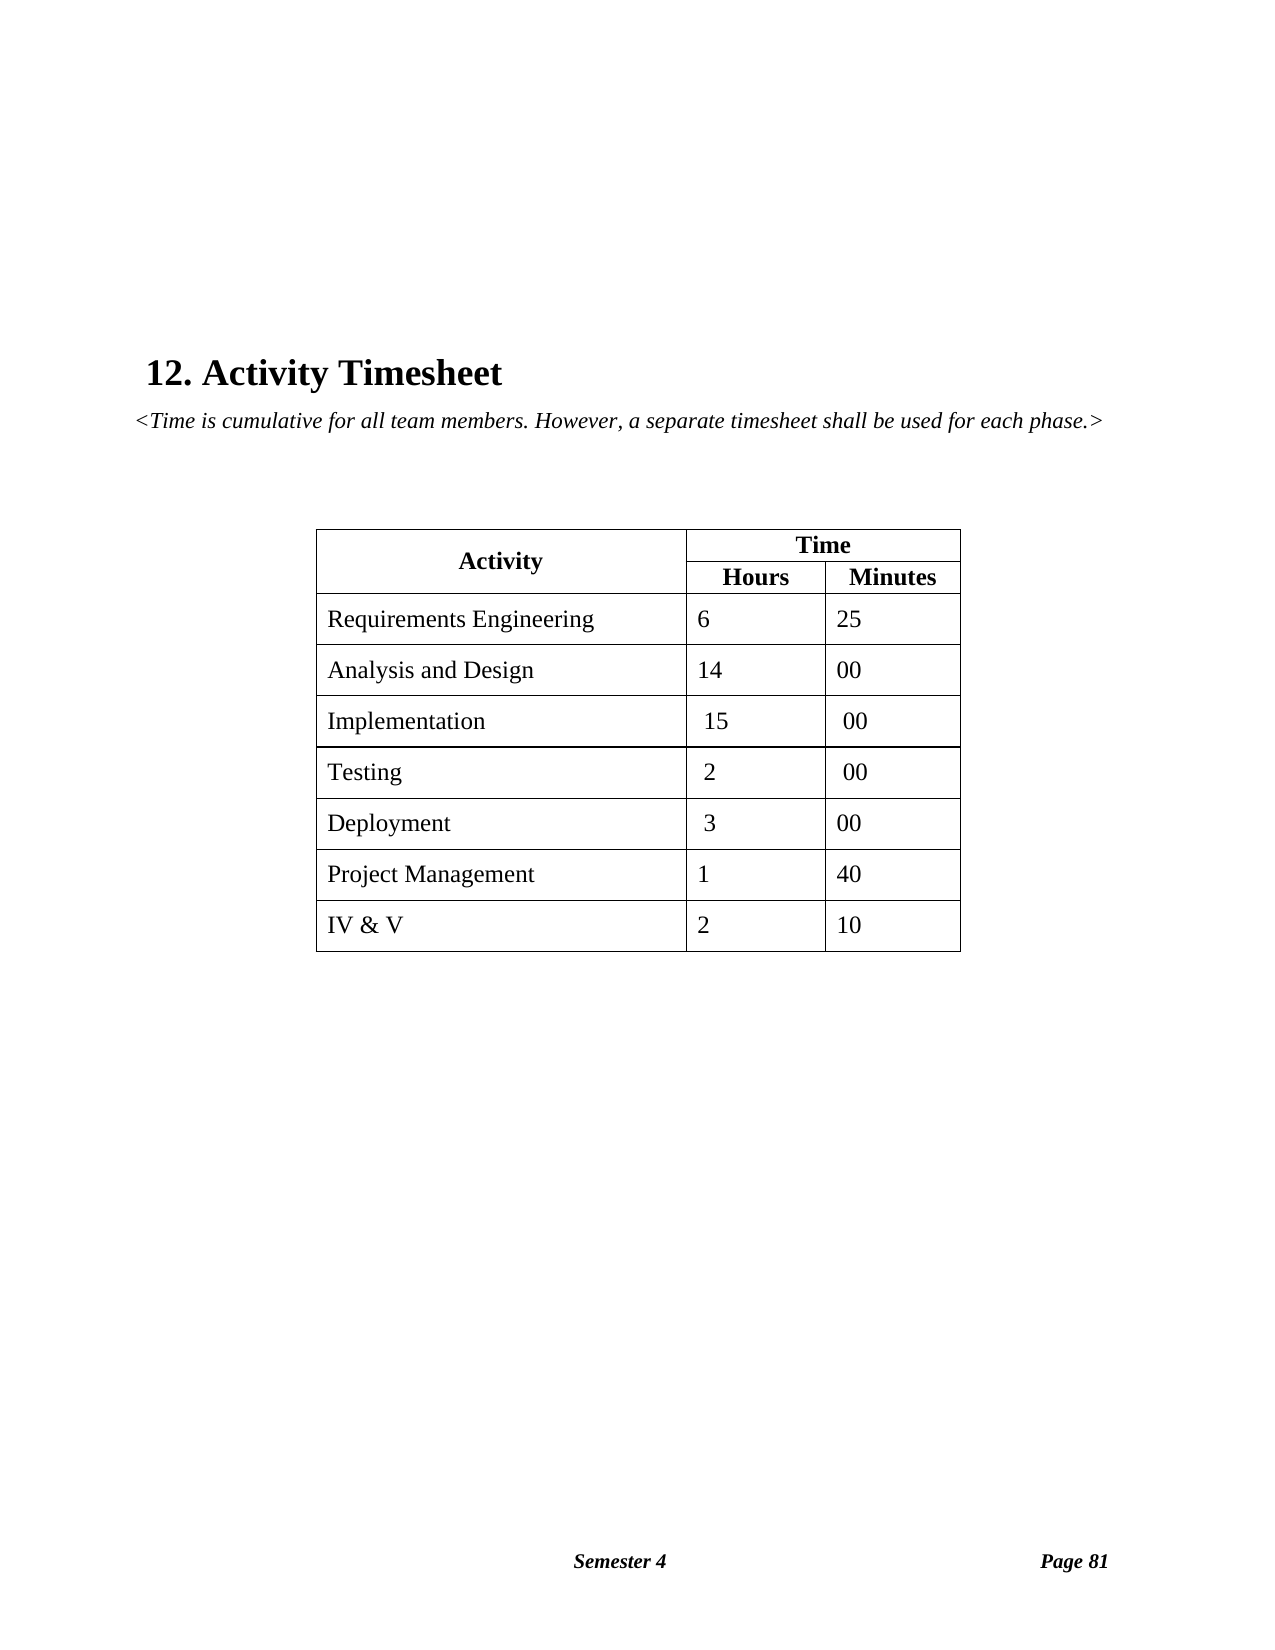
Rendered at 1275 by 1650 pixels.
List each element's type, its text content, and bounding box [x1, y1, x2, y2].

table_cell 00 [826, 696, 960, 746]
table_cell 10 [826, 901, 960, 951]
table_header Activity [317, 530, 686, 593]
table_cell 14 [687, 645, 825, 695]
table_cell Hours [687, 562, 825, 593]
table_cell 1 [687, 850, 825, 899]
table_cell Project Management [317, 850, 686, 899]
table_cell 6 [687, 594, 825, 644]
table_cell Analysis and Design [317, 645, 686, 695]
table_cell 00 [826, 645, 960, 695]
subtitle 12. Activity Timesheet [145, 350, 1239, 393]
table_cell IV & V [317, 901, 686, 951]
table_cell Testing [317, 748, 686, 797]
table_cell 00 [826, 799, 960, 848]
table_cell 00 [826, 748, 960, 797]
table_cell 15 [687, 696, 825, 746]
table_cell 2 [687, 748, 825, 797]
table_cell Minutes [826, 562, 960, 593]
table_cell Deployment [317, 799, 686, 848]
table_cell Implementation [317, 696, 686, 746]
table_header Time [687, 530, 960, 561]
table_cell 40 [826, 850, 960, 899]
table_cell 3 [687, 799, 825, 848]
table_cell Requirements Engineering [317, 594, 686, 644]
table_cell 25 [826, 594, 960, 644]
table_cell 2 [687, 901, 825, 951]
text <Time is cumulative for all team members. However, a separate timesheet shall be used for each phase.> [134, 407, 1243, 434]
